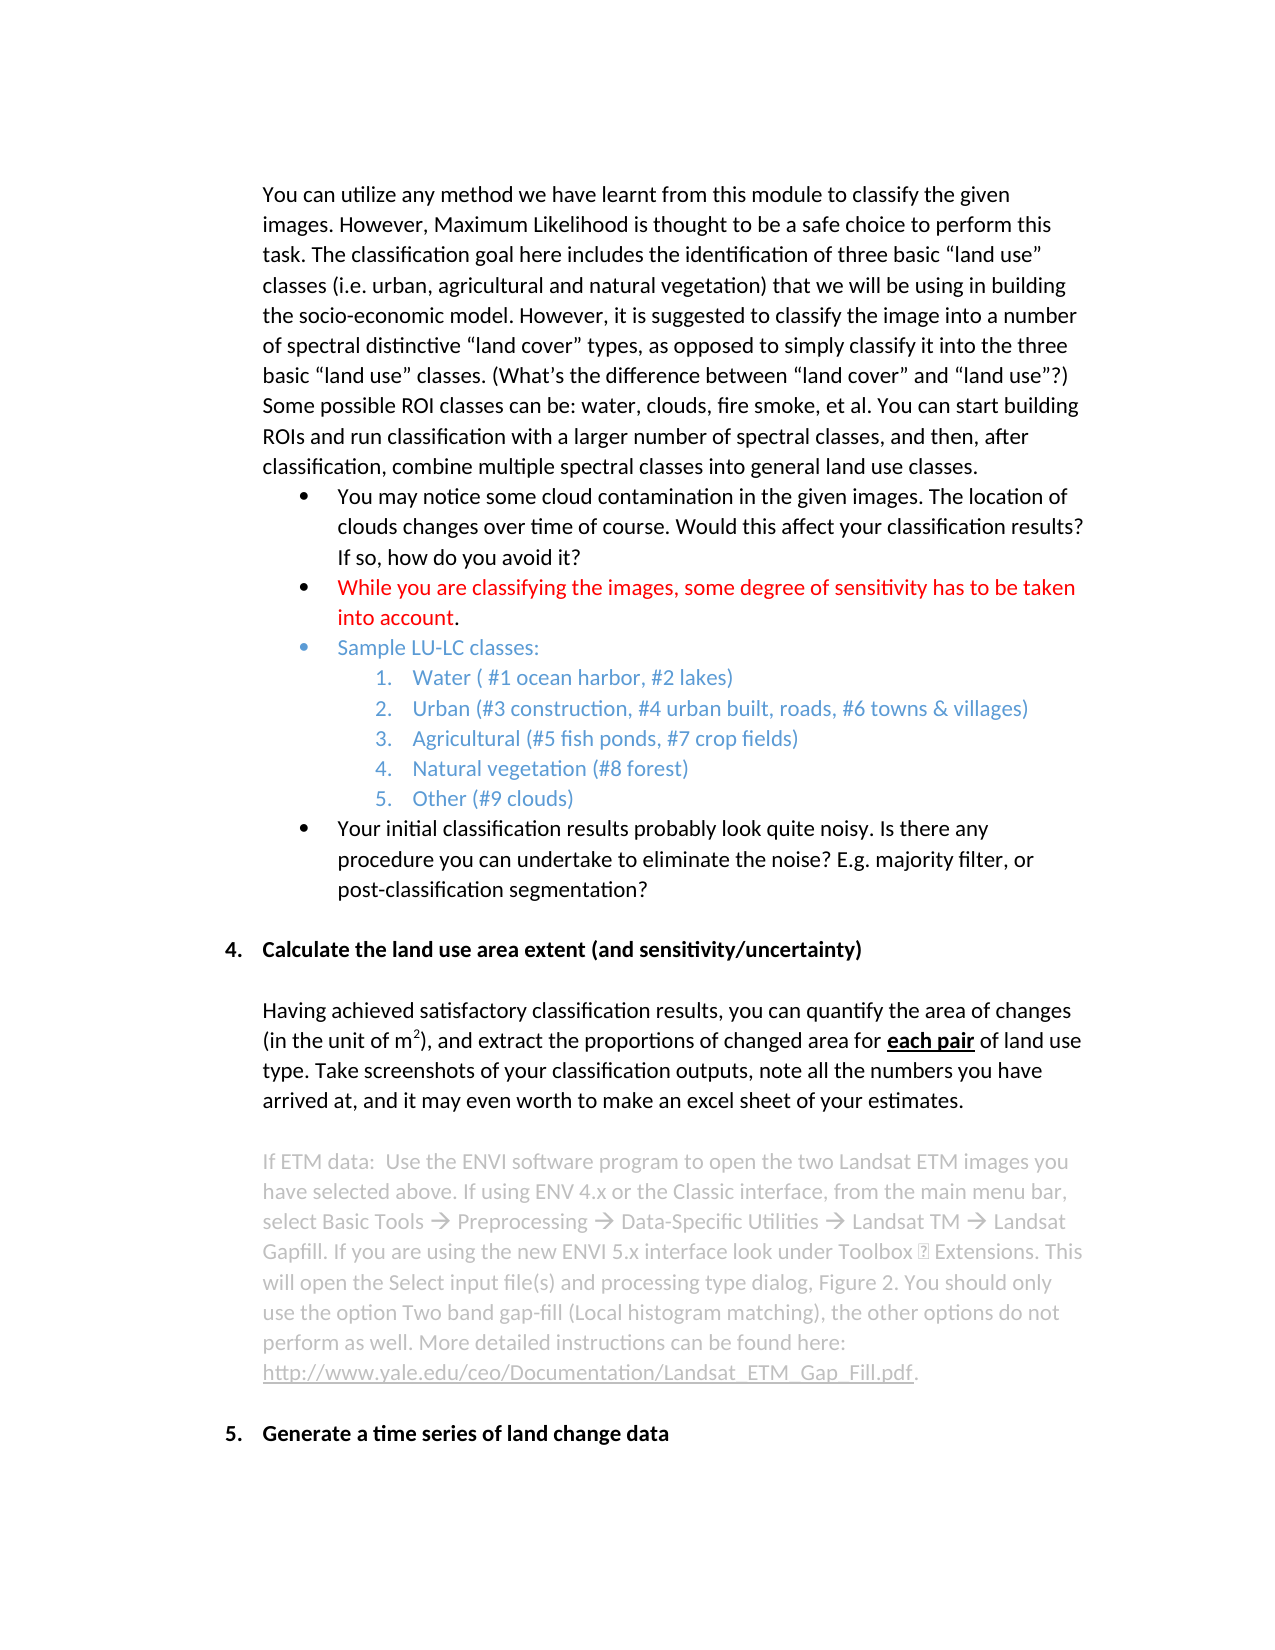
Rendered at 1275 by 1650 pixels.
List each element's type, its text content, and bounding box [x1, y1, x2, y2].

list Other (#9 clouds) [375, 784, 1087, 812]
list Urban (#3 construction, #4 urban built, roads, #6 towns & villages) [375, 694, 1087, 722]
list Sample LU-LC classes: [300, 633, 1087, 661]
list If ETM data: Use the ENVI software program to open the two Landsat ETM images you have selected above. If using ENV 4.x or the Classic interface, from the main menu bar, select Basic Tools Preprocessing Data-Specific Utilities Landsat TM Landsat Gapfill. If you are using the new ENVI 5.x interface look under Toolbox  Extensions. This will open the Select input file(s) and processing type dialog, Figure 2. You should only use the option Two band gap-fill (Local histogram matching), the other options do not perform as well. More detailed instructions can be found here: http://www.yale.edu/ceo/Documentation/Landsat_ETM_Gap_Fill.pdf. [262, 1147, 1087, 1386]
list You may notice some cloud contamination in the given images. The location of clouds changes over time of course. Would this affect your classification results? If so, how do you avoid it? [300, 482, 1087, 571]
list Agricultural (#5 fish ponds, #7 crop fields) [375, 724, 1087, 752]
list Your initial classification results probably look quite noisy. Is there any procedure you can undertake to eliminate the noise? E.g. majority filter, or post-classification segmentation? [300, 814, 1087, 903]
list Natural vegetation (#8 forest) [375, 754, 1087, 782]
list Having achieved satisfactory classification results, you can quantify the area of changes (in the unit of m2), and extract the proportions of changed area for each pair of land use type. Take screenshots of your classification outputs, note all the numbers you have arrived at, and it may even worth to make an excel sheet of your estimates. [262, 996, 1087, 1114]
list Calculate the land use area extent (and sensitivity/uncertainty) [225, 935, 1087, 963]
list Water ( #1 ocean harbor, #2 lakes) [375, 663, 1087, 692]
list You can utilize any method we have learnt from this module to classify the given images. However, Maximum Likelihood is thought to be a safe choice to perform this task. The classification goal here includes the identification of three basic “land use” classes (i.e. urban, agricultural and natural vegetation) that we will be using in building the socio-economic model. However, it is suggested to classify the image into a number of spectral distinctive “land cover” types, as opposed to simply classify it into the three basic “land use” classes. (What’s the difference between “land cover” and “land use”?) [262, 180, 1087, 389]
list While you are classifying the images, some degree of sensitivity has to be taken into account. [300, 573, 1087, 631]
list Generate a time series of land change data [225, 1419, 1087, 1447]
list Some possible ROI classes can be: water, clouds, fire smoke, et al. You can start building ROIs and run classification with a larger number of spectral classes, and then, after classification, combine multiple spectral classes into general land use classes. [262, 392, 1087, 480]
